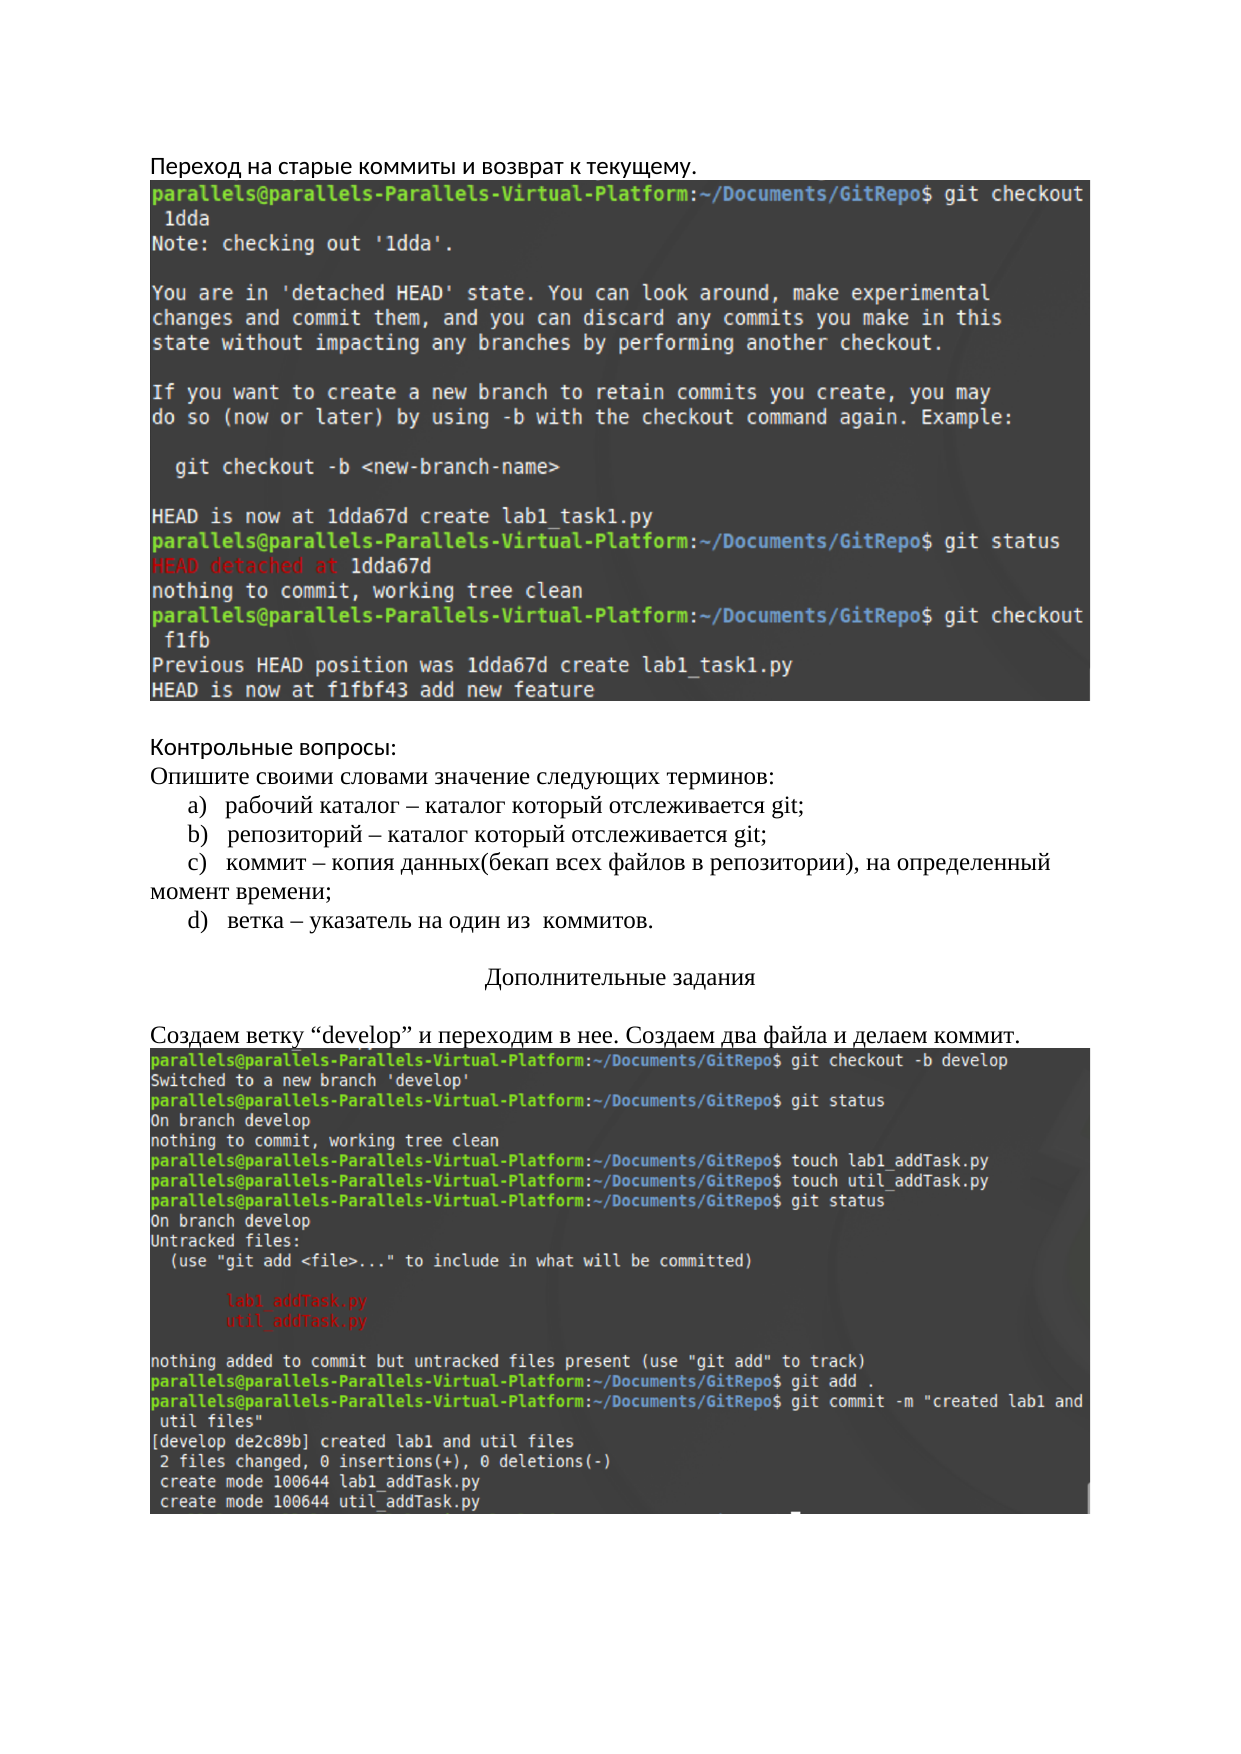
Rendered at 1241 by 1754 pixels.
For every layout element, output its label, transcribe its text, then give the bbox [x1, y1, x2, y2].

list c) коммит – копия данных(бекап всех файлов в репозитории), на определенный момент времени; [150, 847, 1090, 905]
text Переход на старые коммиты и возврат к текущему. [150, 150, 1090, 180]
list b) репозиторий – каталог который отслеживается git; [150, 819, 1090, 847]
text Опишите своими словами значение следующих терминов: [150, 761, 1090, 790]
picture [150, 180, 1091, 701]
list рабочий каталог – каталог который отслеживается git; [187, 790, 1090, 819]
picture [150, 1048, 1091, 1514]
list Дополнительные задания [150, 962, 1090, 991]
list Создаем ветку “develop” и переходим в нее. Создаем два файла и делаем коммит. [150, 1020, 1090, 1048]
list d) ветка – указатель на один из коммитов. [150, 905, 1090, 934]
text Контрольные вопросы: [150, 731, 1090, 761]
